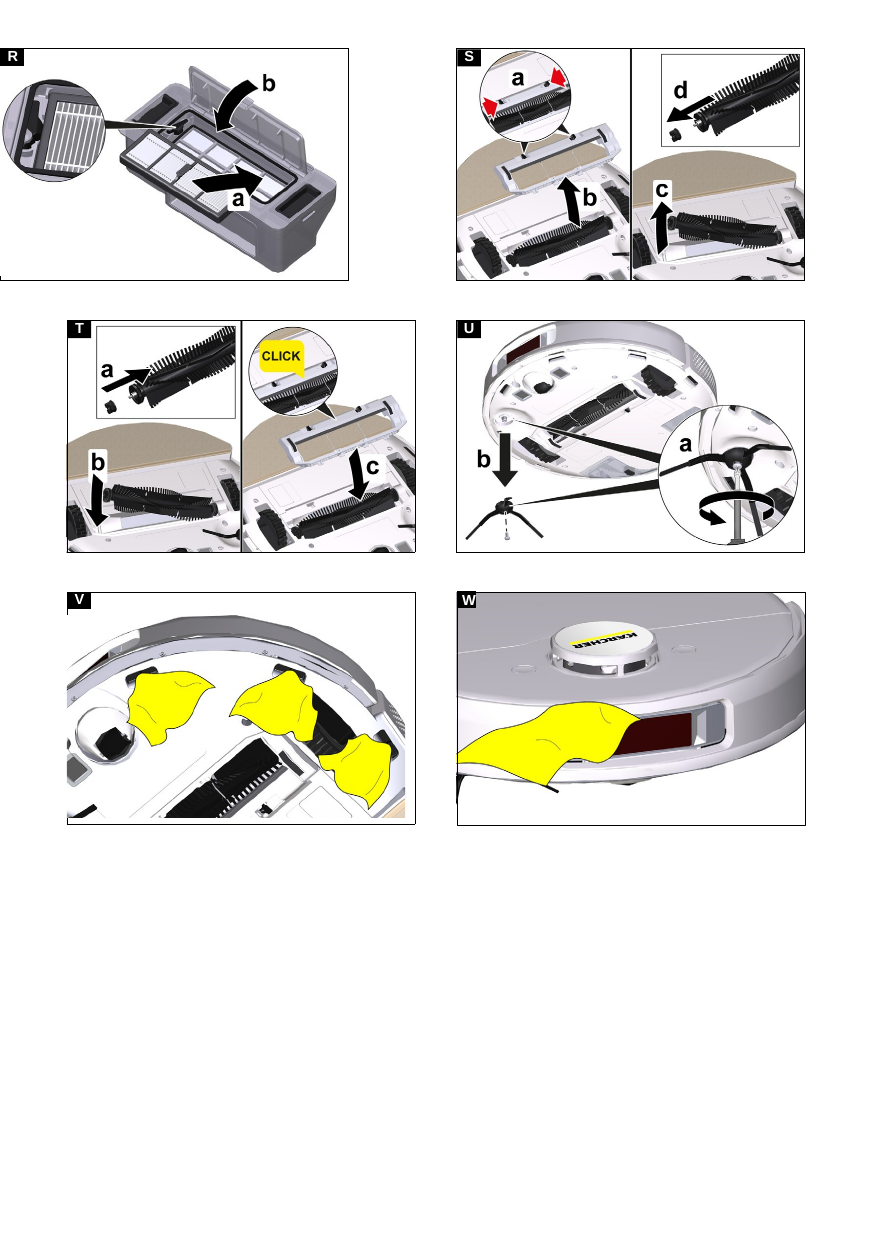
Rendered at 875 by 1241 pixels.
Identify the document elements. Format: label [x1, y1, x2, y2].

picture [66, 615, 406, 818]
picture [464, 321, 801, 548]
picture [458, 593, 805, 805]
picture [457, 49, 804, 280]
picture [68, 321, 416, 553]
picture [0, 66, 337, 276]
